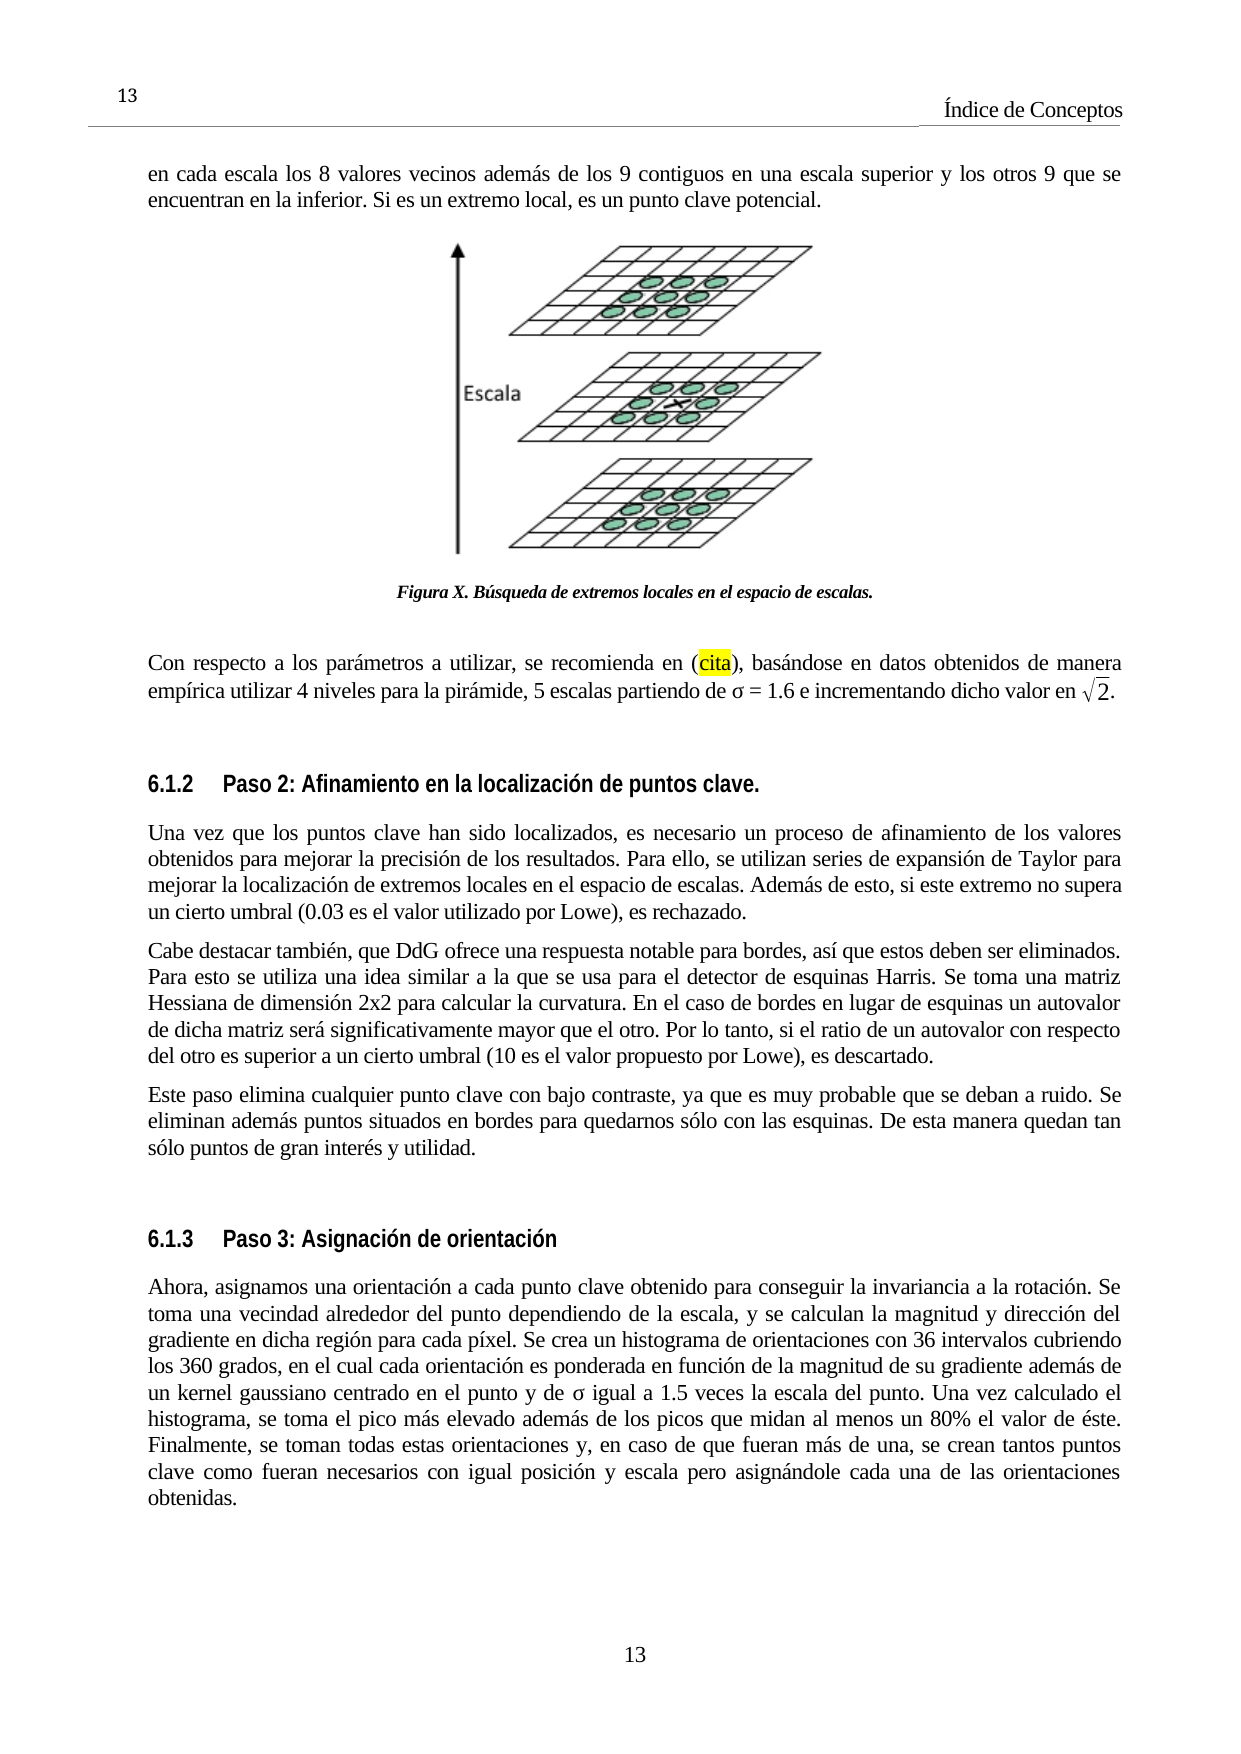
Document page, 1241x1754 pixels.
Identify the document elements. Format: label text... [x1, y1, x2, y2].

text Este paso elimina cualquier punto clave con bajo contraste, ya que es muy probable que se deban a ruido. Se eliminan además puntos situados en bordes para quedarnos sólo con las esquinas. De esta manera quedan tan sólo puntos de gran interés y utilidad. [148, 1081, 1122, 1160]
picture [422, 225, 848, 569]
text Con respecto a los parámetros a utilizar, se recomienda en (cita), basándose en datos obtenidos de manera empírica utilizar 4 niveles para la pirámide, 5 escalas partiendo de σ = 1.6 e incrementando dicho valor en . [148, 649, 1122, 706]
text Figura X. Búsqueda de extremos locales en el espacio de escalas. [148, 581, 1122, 603]
text Ahora, asignamos una orientación a cada punto clave obtenido para conseguir la invariancia a la rotación. Se toma una vecindad alrededor del punto dependiendo de la escala, y se calculan la magnitud y dirección del gradiente en dicha región para cada píxel. Se crea un histograma de orientaciones con 36 intervalos cubriendo los 360 grados, en el cual cada orientación es ponderada en función de la magnitud de su gradiente además de un kernel gaussiano centrado en el punto y de σ igual a 1.5 veces la escala del punto. Una vez calculado el histograma, se toma el pico más elevado además de los picos que midan al menos un 80% el valor de éste. Finalmente, se toman todas estas orientaciones y, en caso de que fueran más de una, se crean tantos puntos clave como fueran necesarios con igual posición y escala pero asignándole cada una de las orientaciones obtenidas. [148, 1273, 1122, 1511]
subtitle Paso 3: Asignación de orientación [148, 1224, 1122, 1253]
text Cabe destacar también, que DdG ofrece una respuesta notable para bordes, así que estos deben ser eliminados. Para esto se utiliza una idea similar a la que se usa para el detector de esquinas Harris. Se toma una matriz Hessiana de dimensión 2x2 para calcular la curvatura. En el caso de bordes en lugar de esquinas un autovalor de dicha matriz será significativamente mayor que el otro. Por lo tanto, si el ratio de un autovalor con respecto del otro es superior a un cierto umbral (10 es el valor propuesto por Lowe), es descartado. [148, 937, 1122, 1068]
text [148, 160, 1122, 212]
subtitle Paso 2: Afinamiento en la localización de puntos clave. [148, 769, 1122, 798]
text Una vez que los puntos clave han sido localizados, es necesario un proceso de afinamiento de los valores obtenidos para mejorar la precisión de los resultados. Para ello, se utilizan series de expansión de Taylor para mejorar la localización de extremos locales en el espacio de escalas. Además de esto, si este extremo no supera un cierto umbral (0.03 es el valor utilizado por Lowe), es rechazado. [148, 819, 1122, 924]
